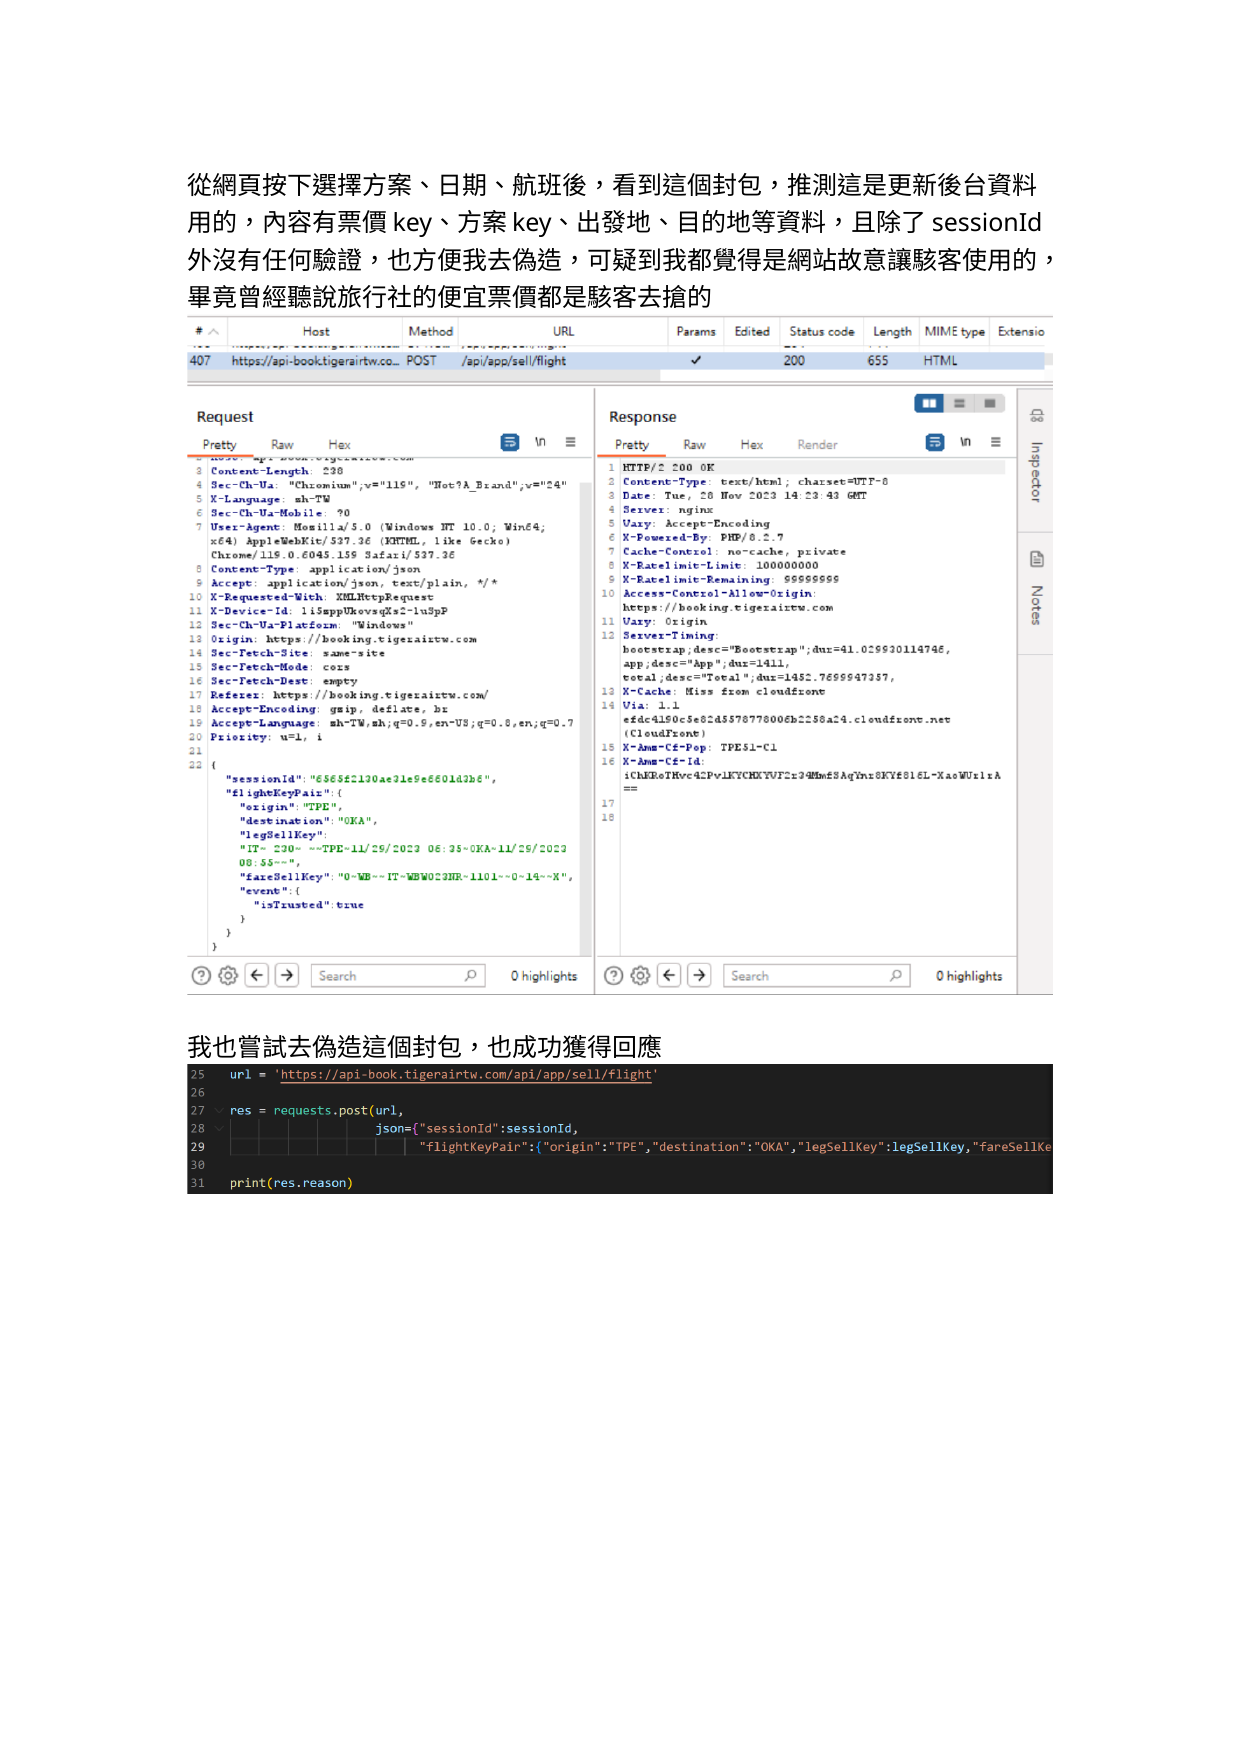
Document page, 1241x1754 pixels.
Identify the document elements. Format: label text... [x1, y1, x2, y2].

text 我也嘗試去偽造這個封包，也成功獲得回應 [187, 1027, 1053, 1064]
picture [187, 1064, 1053, 1194]
text 從網頁按下選擇方案、日期、航班後，看到這個封包，推測這是更新後台資料用的，內容有票價key、方案key、出發地、目的地等資料，且除了sessionId外沒有任何驗證，也方便我去偽造，可疑到我都覺得是網站故意讓駭客使用的，畢竟曾經聽說旅行社的便宜票價都是駭客去搶的 [187, 164, 1053, 314]
picture [187, 314, 1053, 995]
